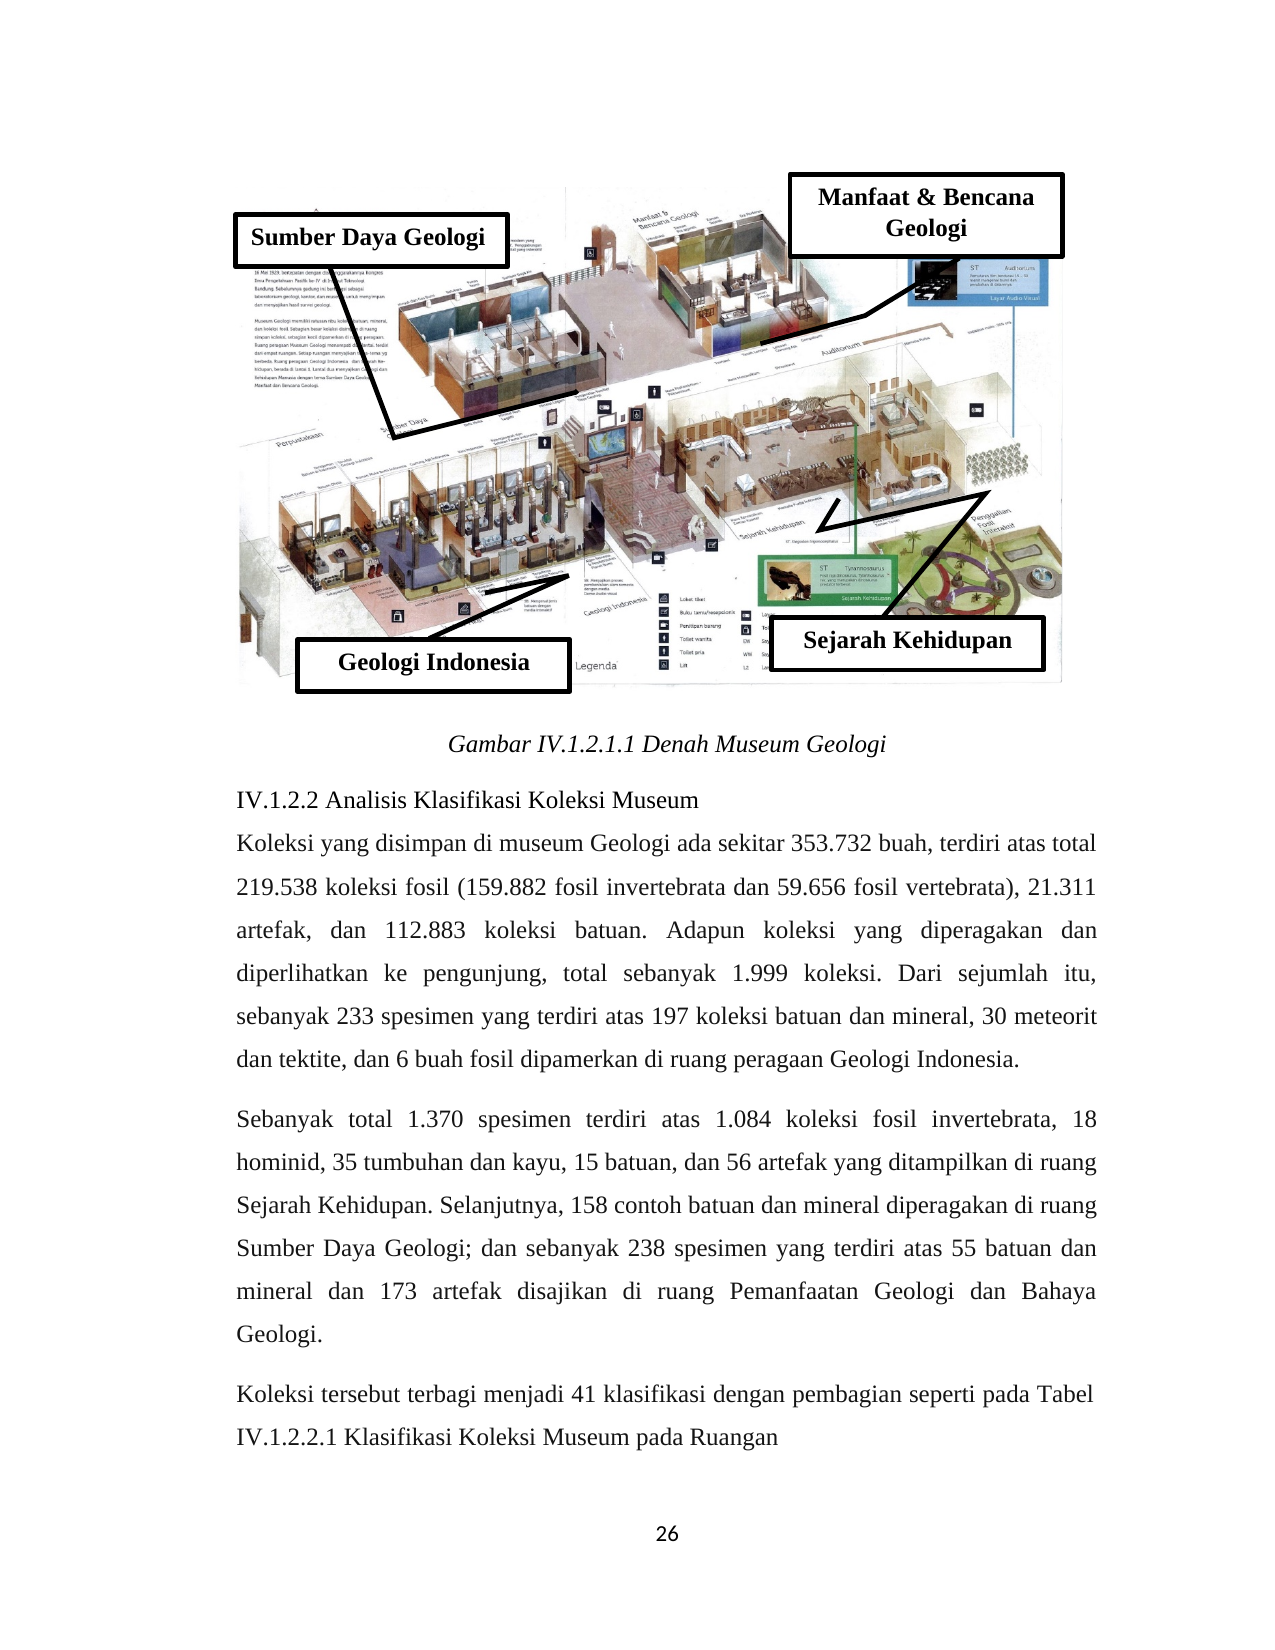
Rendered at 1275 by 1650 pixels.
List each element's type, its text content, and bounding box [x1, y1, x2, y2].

text Koleksi yang disimpan di museum Geologi ada sekitar 353.732 buah, terdiri atas total 219.538 koleksi fosil (159.882 fosil invertebrata dan 59.656 fosil vertebrata), 21.311 artefak, dan 112.883 koleksi batuan. Adapun koleksi yang diperagakan dan diperlihatkan ke pengunjung, total sebanyak 1.999 koleksi. Dari sejumlah itu, sebanyak 233 spesimen yang terdiri atas 197 koleksi batuan dan mineral, 30 meteorit dan tektite, dan 6 buah fosil dipamerkan di ruang peragaan Geologi Indonesia. [236, 828, 1098, 1073]
text Sebanyak total 1.370 spesimen terdiri atas 1.084 koleksi fosil invertebrata, 18 hominid, 35 tumbuhan dan kayu, 15 batuan, dan 56 artefak yang ditampilkan di ruang Sejarah Kehidupan. Selanjutnya, 158 contoh batuan dan mineral diperagakan di ruang Sumber Daya Geologi; dan sebanyak 238 spesimen yang terdiri atas 55 batuan dan mineral dan 173 artefak disajikan di ruang Pemanfaatan Geologi dan Bahaya Geologi. [236, 1104, 1098, 1348]
text Gambar IV.1.2.1.1 Denah Museum Geologi [236, 729, 1098, 758]
text Koleksi tersebut terbagi menjadi 41 klasifikasi dengan pembagian seperti pada Tabel IV.1.2.2.1 Klasifikasi Koleksi Museum pada Ruangan [236, 1379, 1095, 1451]
picture [235, 187, 1063, 691]
subtitle IV.1.2.2 Analisis Klasifikasi Koleksi Museum [236, 785, 1098, 814]
